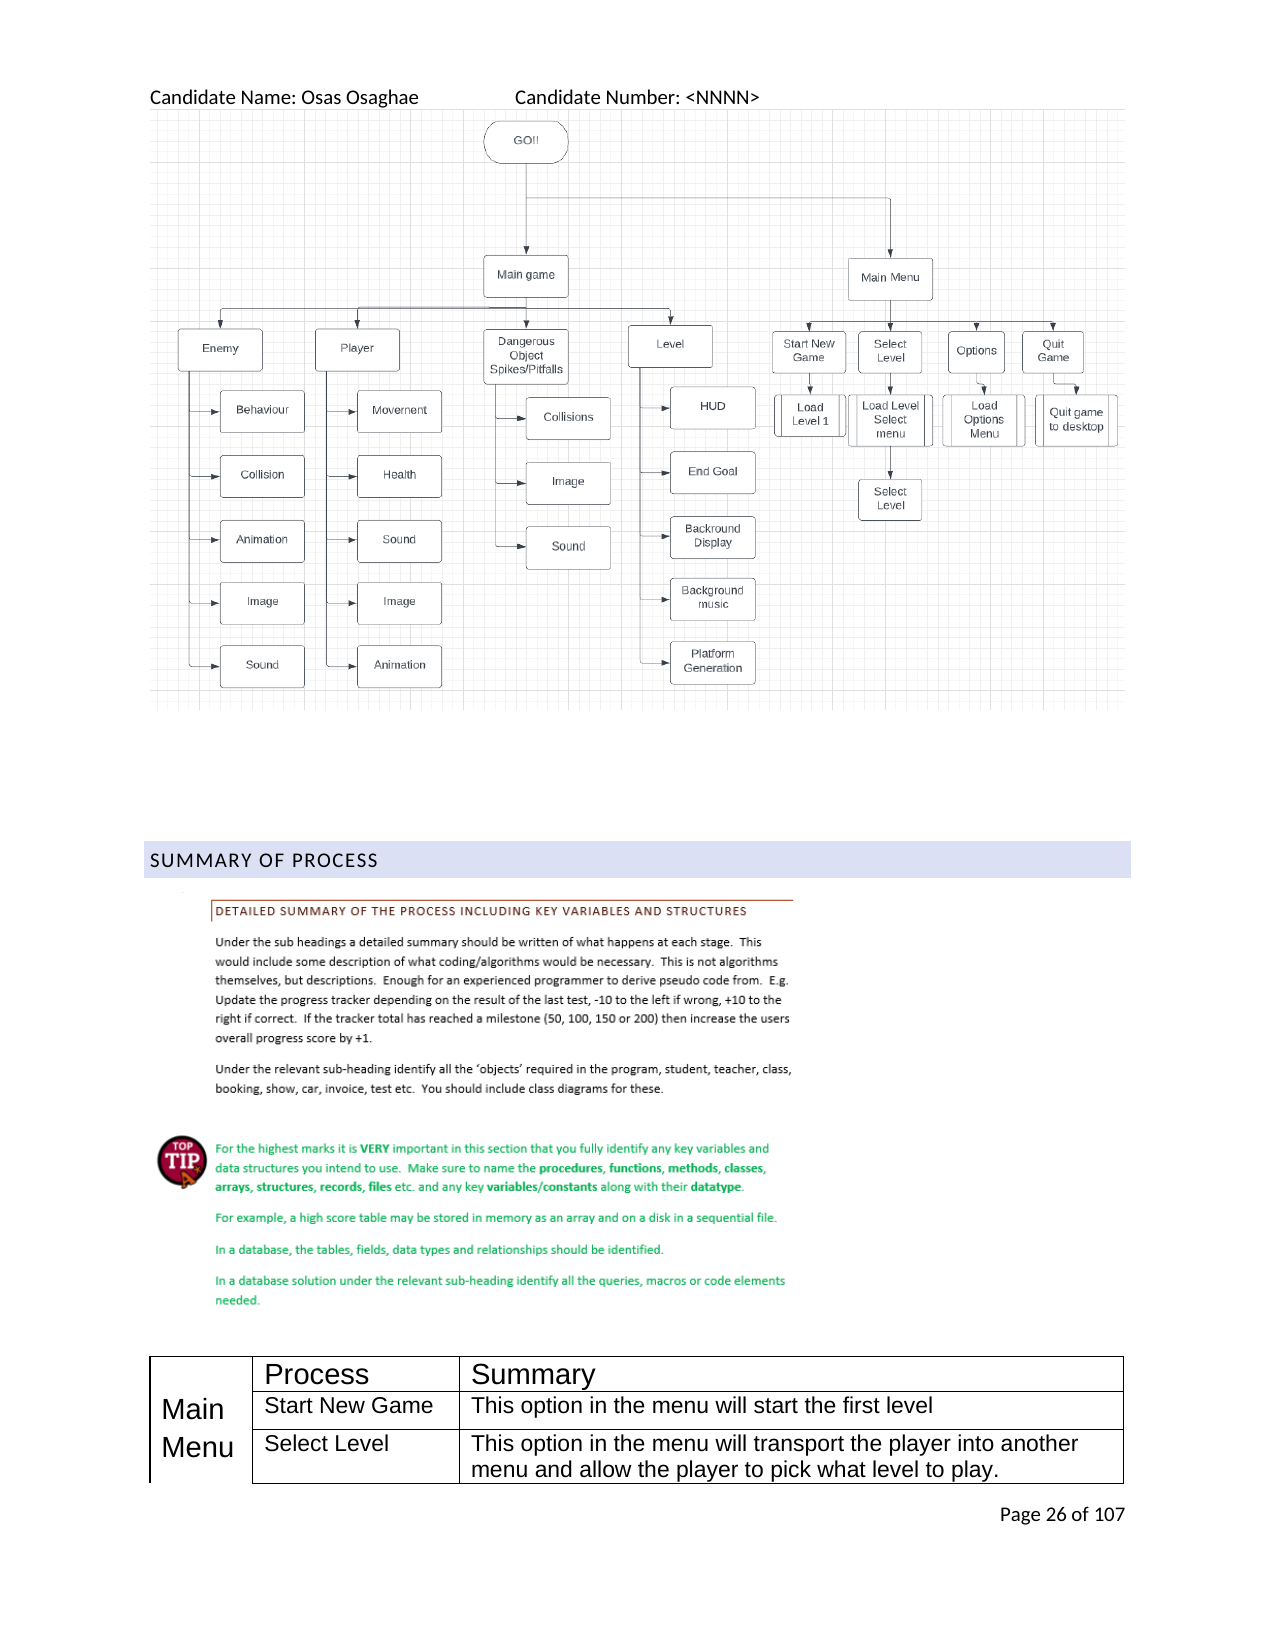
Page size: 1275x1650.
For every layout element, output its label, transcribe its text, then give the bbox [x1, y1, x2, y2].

table_cell Start New Game [253, 1392, 459, 1429]
table_header Process [253, 1357, 459, 1391]
table_cell This option in the menu will start the first level [460, 1392, 1123, 1429]
picture [150, 892, 826, 1332]
picture [150, 109, 1125, 710]
table_cell This option in the menu will transport the player into another menu and allow the player to pick what level to play. [460, 1430, 1123, 1483]
table_header Summary [460, 1357, 1123, 1391]
table_cell Menu [151, 1429, 252, 1483]
subtitle Summary OF PROCESS [150, 847, 1125, 872]
table_cell Main [151, 1391, 252, 1429]
table_cell Select Level [253, 1430, 459, 1483]
table_header [151, 1357, 252, 1391]
